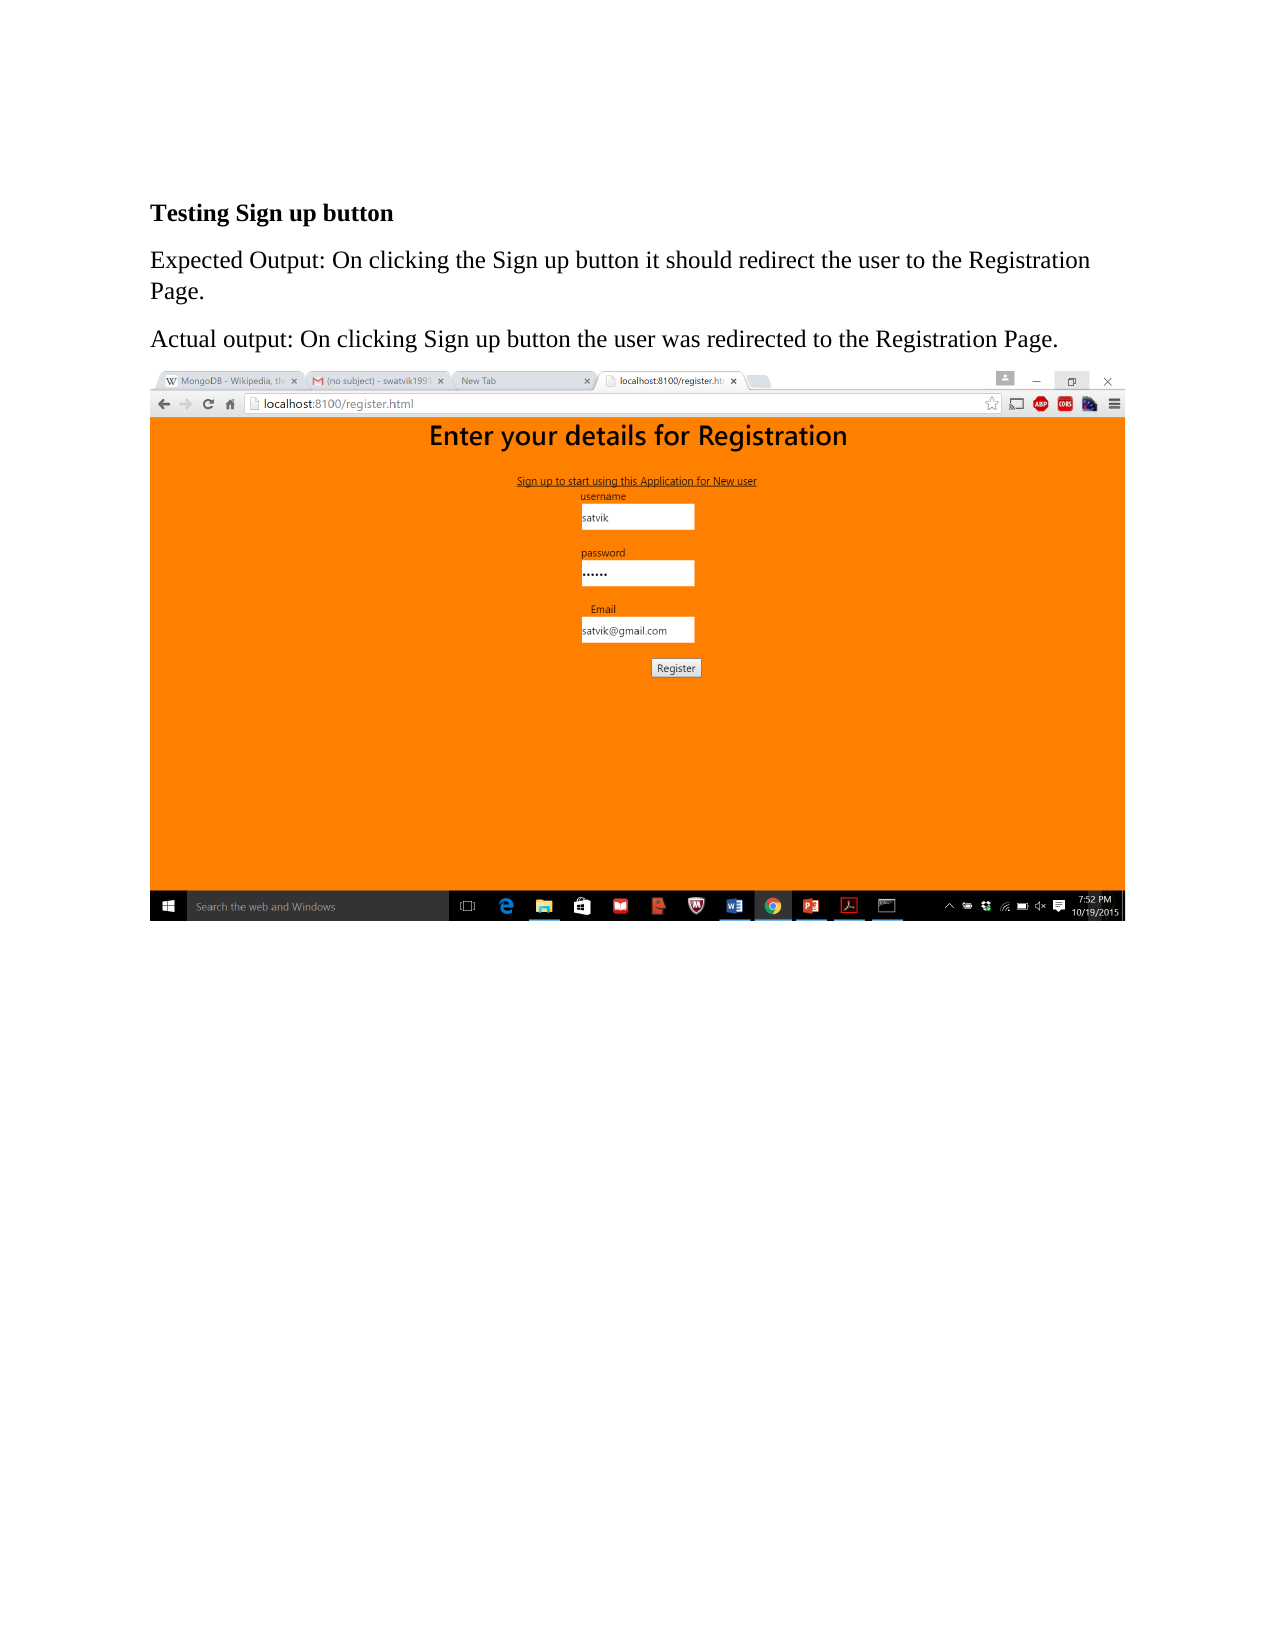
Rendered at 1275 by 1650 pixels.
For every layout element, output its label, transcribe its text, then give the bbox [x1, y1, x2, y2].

text Testing Sign up button [150, 198, 1125, 226]
text Expected Output: On clicking the Sign up button it should redirect the user to the Registration Page. [150, 245, 1125, 305]
text Actual output: On clicking Sign up button the user was redirected to the Registration Page. [150, 324, 1125, 353]
picture [150, 371, 1125, 921]
